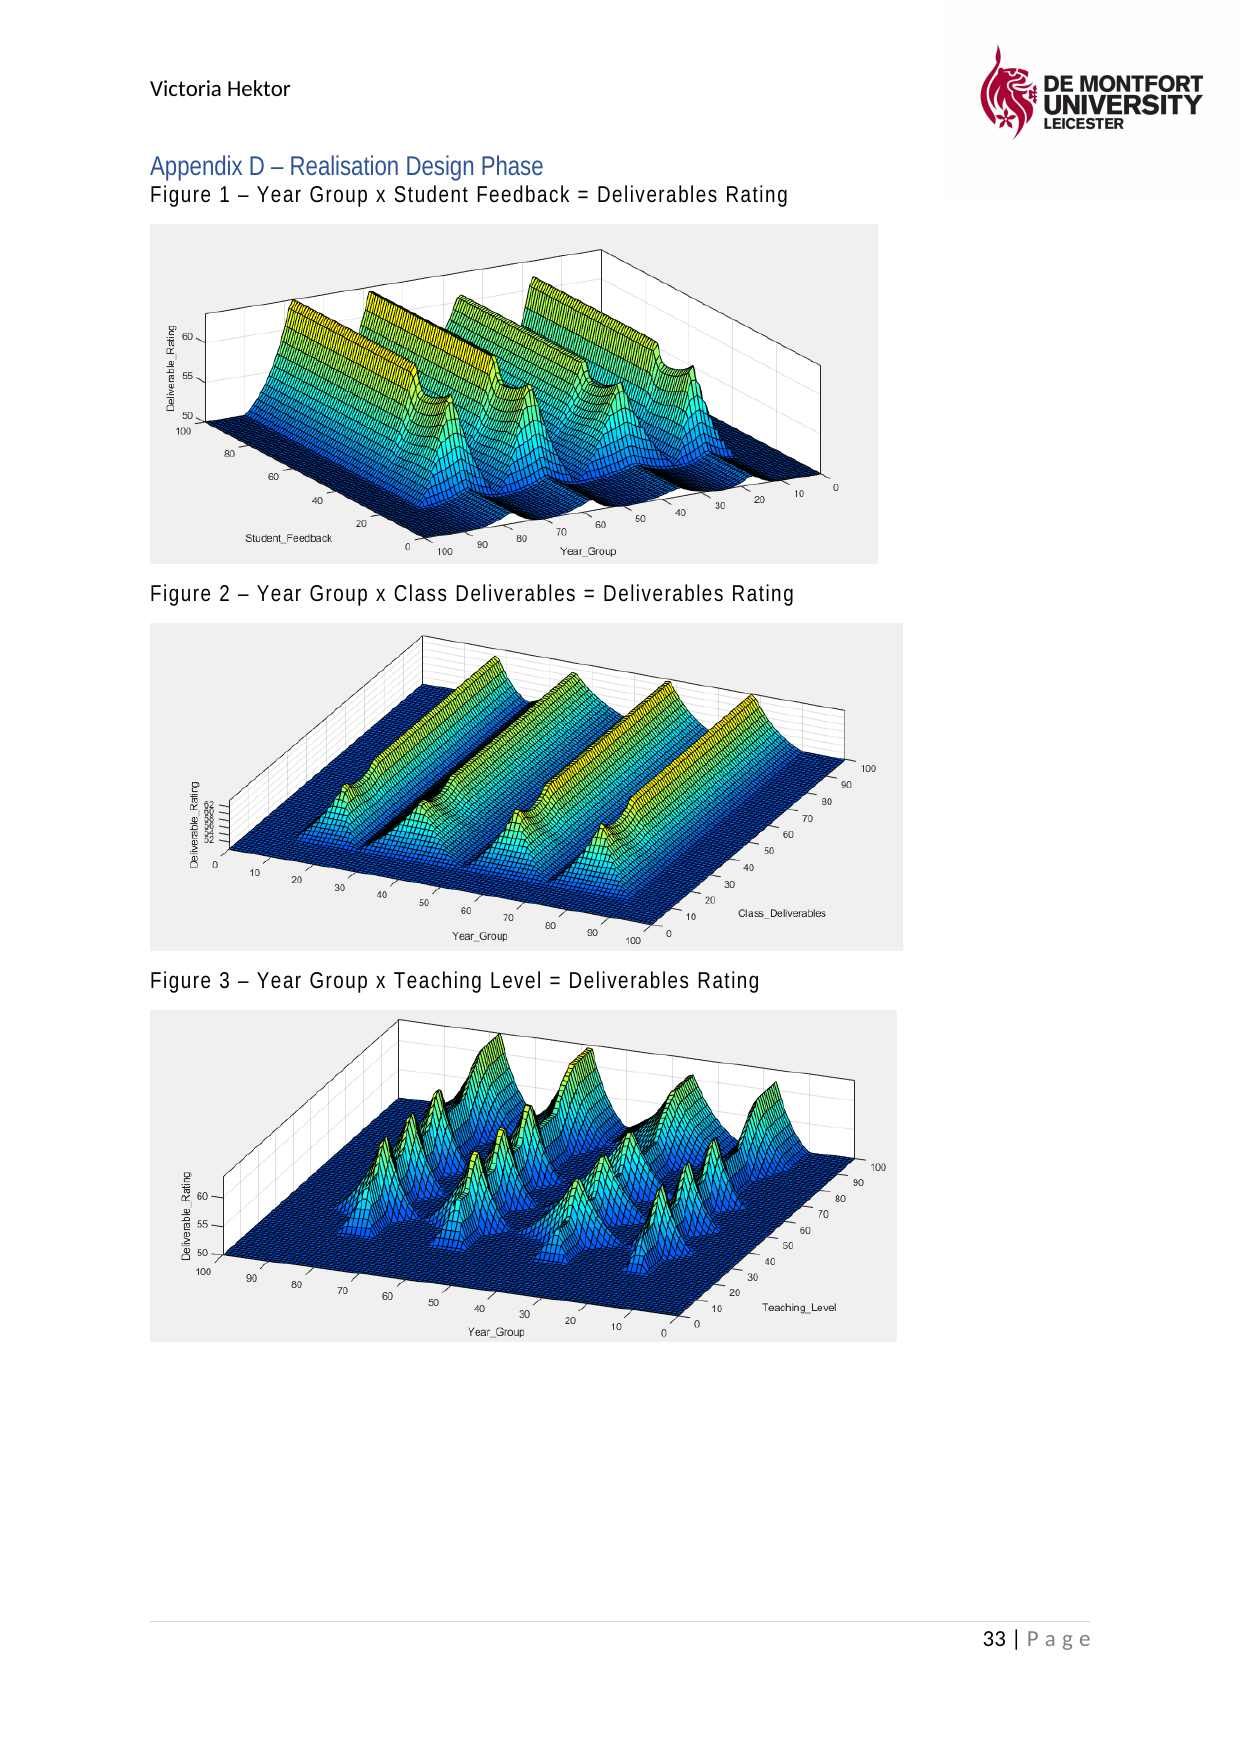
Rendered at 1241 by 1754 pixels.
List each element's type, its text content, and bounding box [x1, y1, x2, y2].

subtitle Figure 1 – Year Group x Student Feedback = Deliverables Rating [150, 181, 1090, 207]
subtitle Figure 3 – Year Group x Teaching Level = Deliverables Rating [150, 967, 1090, 994]
picture [943, 0, 1240, 198]
subtitle Appendix D – Realisation Design Phase [150, 150, 1090, 181]
subtitle Figure 2 – Year Group x Class Deliverables = Deliverables Rating [150, 580, 1090, 607]
picture [150, 224, 879, 564]
picture [150, 1010, 897, 1342]
picture [150, 623, 904, 951]
